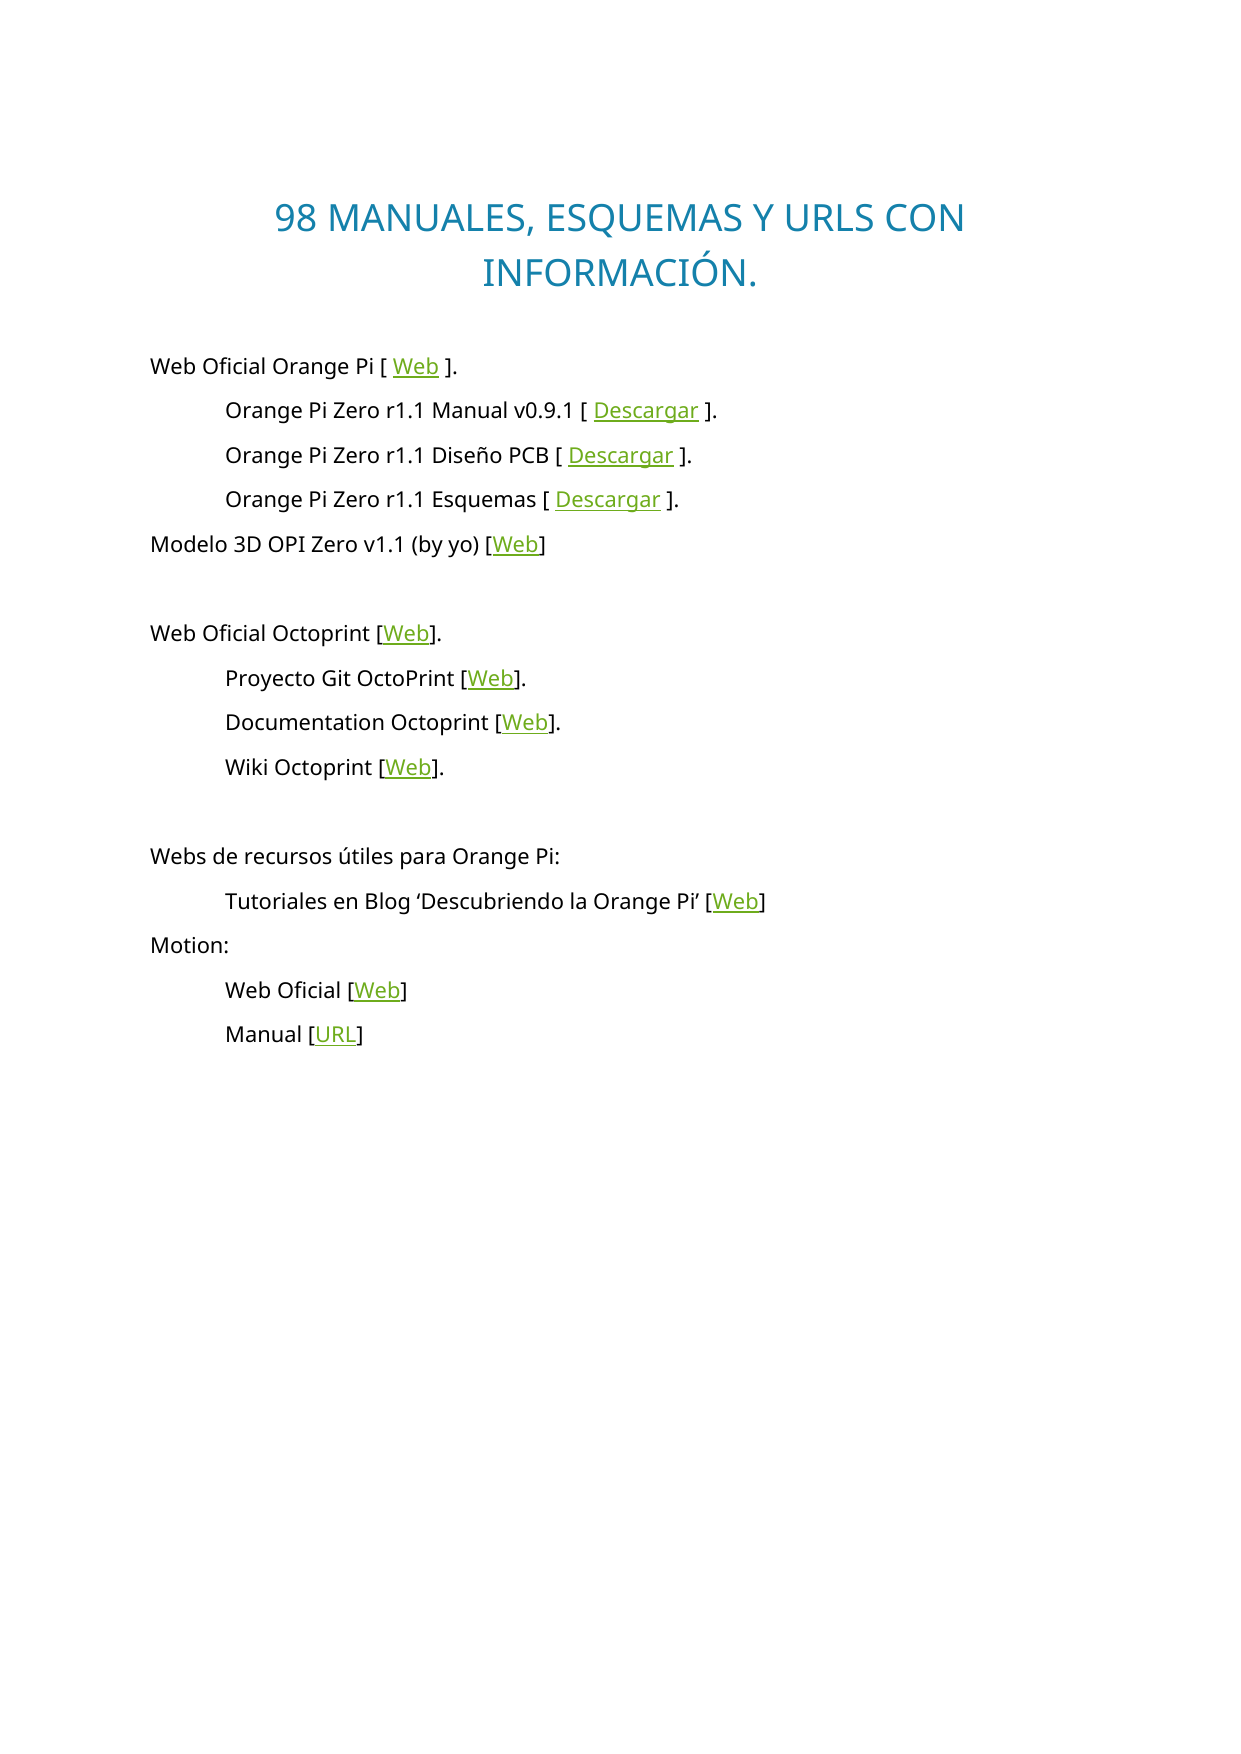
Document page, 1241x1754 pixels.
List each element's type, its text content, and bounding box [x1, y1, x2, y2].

text Manual [URL] [150, 1019, 1090, 1049]
text Webs de recursos útiles para Orange Pi: [150, 841, 1090, 871]
text Proyecto Git OctoPrint [Web]. [150, 663, 1090, 692]
text Tutoriales en Blog ‘Descubriendo la Orange Pi’ [Web] [150, 886, 1090, 915]
subtitle 98 MANUALES, ESQUEMAS Y URLS CON INFORMACIÓN. [150, 192, 1090, 298]
text Motion: [150, 930, 1090, 960]
text Wiki Octoprint [Web]. [150, 752, 1090, 782]
text Web Oficial Octoprint [Web]. [150, 618, 1090, 648]
text Documentation Octoprint [Web]. [150, 707, 1090, 737]
text Modelo 3D OPI Zero v1.1 (by yo) [Web] [150, 529, 1090, 559]
text Web Oficial [Web] [150, 975, 1090, 1004]
text Web Oficial Orange Pi [ Web ]. [150, 351, 1090, 380]
text Orange Pi Zero r1.1 Esquemas [ Descargar ]. [150, 484, 1090, 514]
text Orange Pi Zero r1.1 Manual v0.9.1 [ Descargar ]. [150, 395, 1090, 425]
text Orange Pi Zero r1.1 Diseño PCB [ Descargar ]. [150, 440, 1090, 469]
